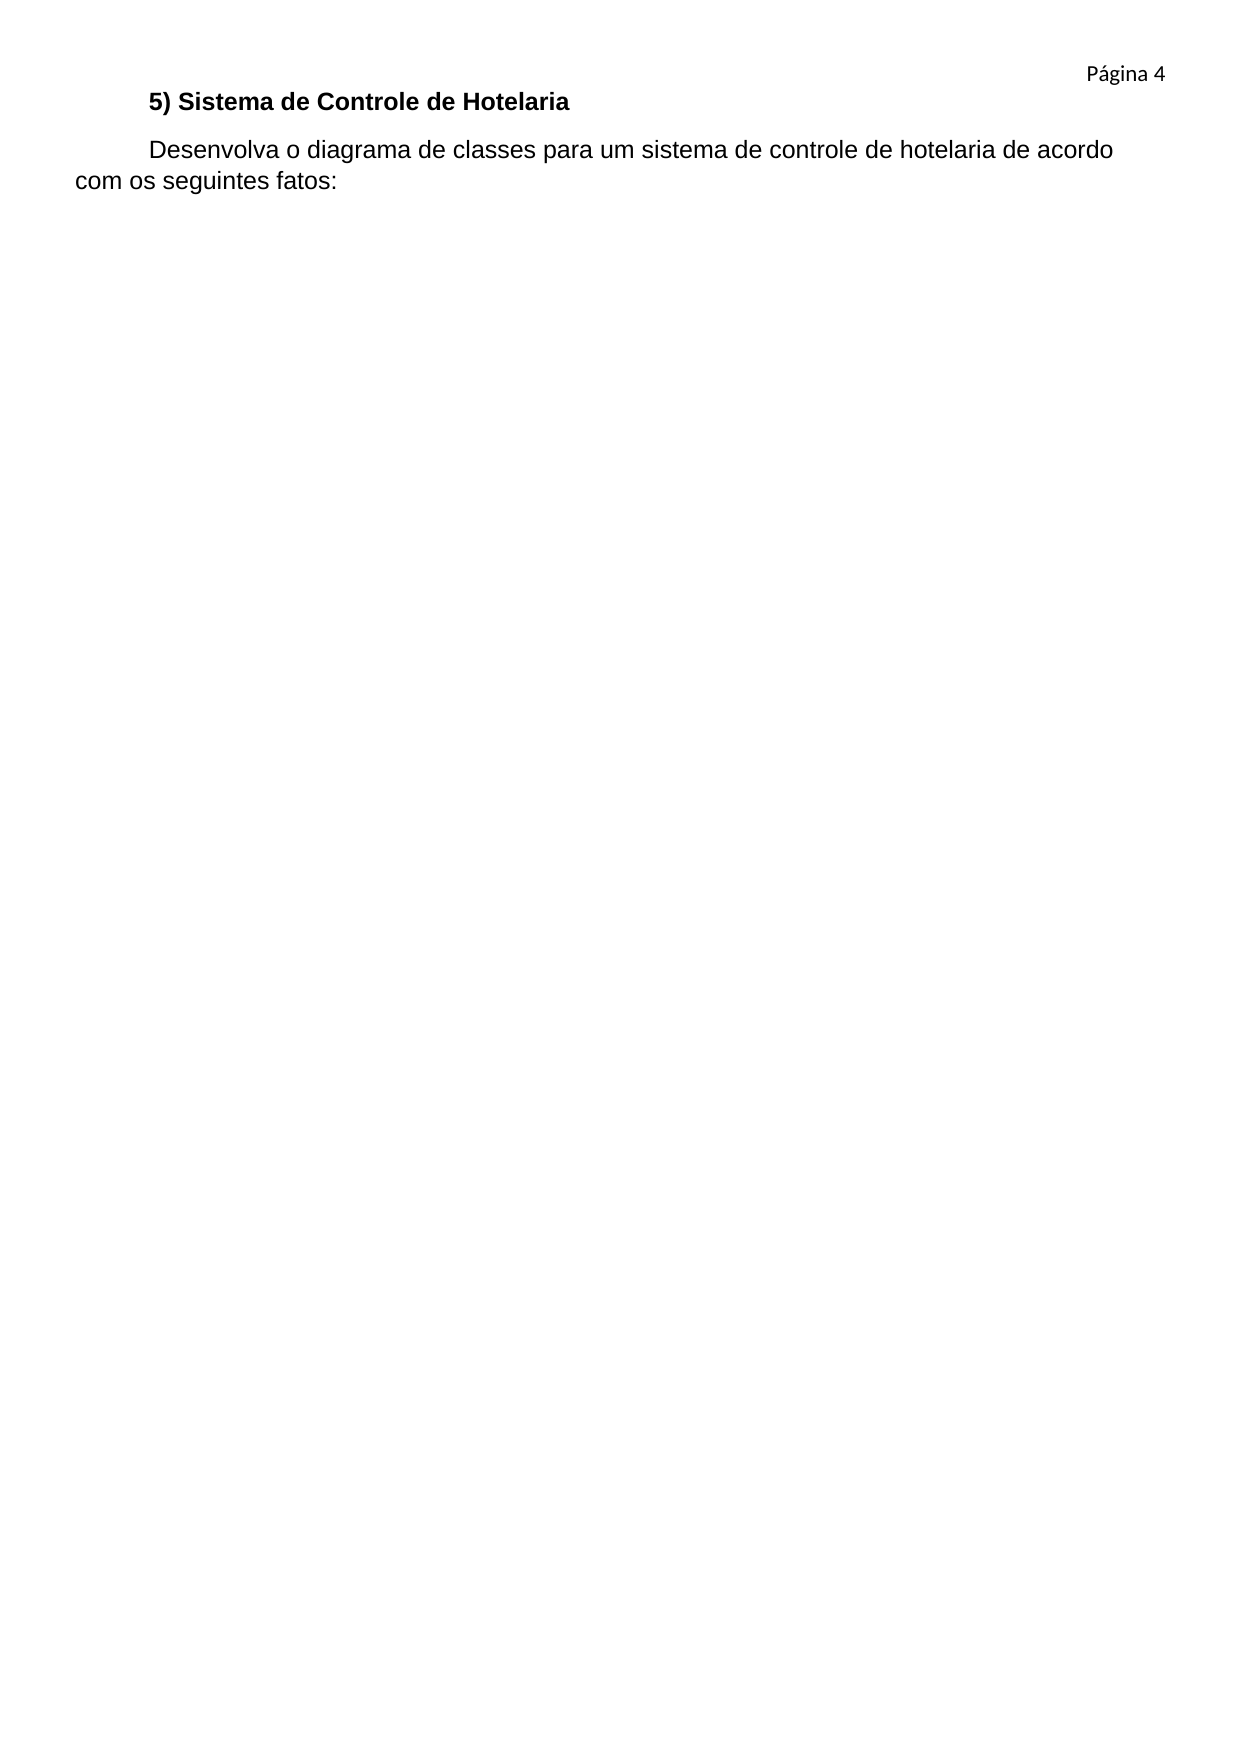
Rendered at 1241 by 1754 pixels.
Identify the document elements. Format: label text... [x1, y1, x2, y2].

text 5) Sistema de Controle de Hotelaria [75, 87, 1165, 116]
text Desenvolva o diagrama de classes para um sistema de controle de hotelaria de acordo com os seguintes fatos: [75, 135, 1165, 194]
